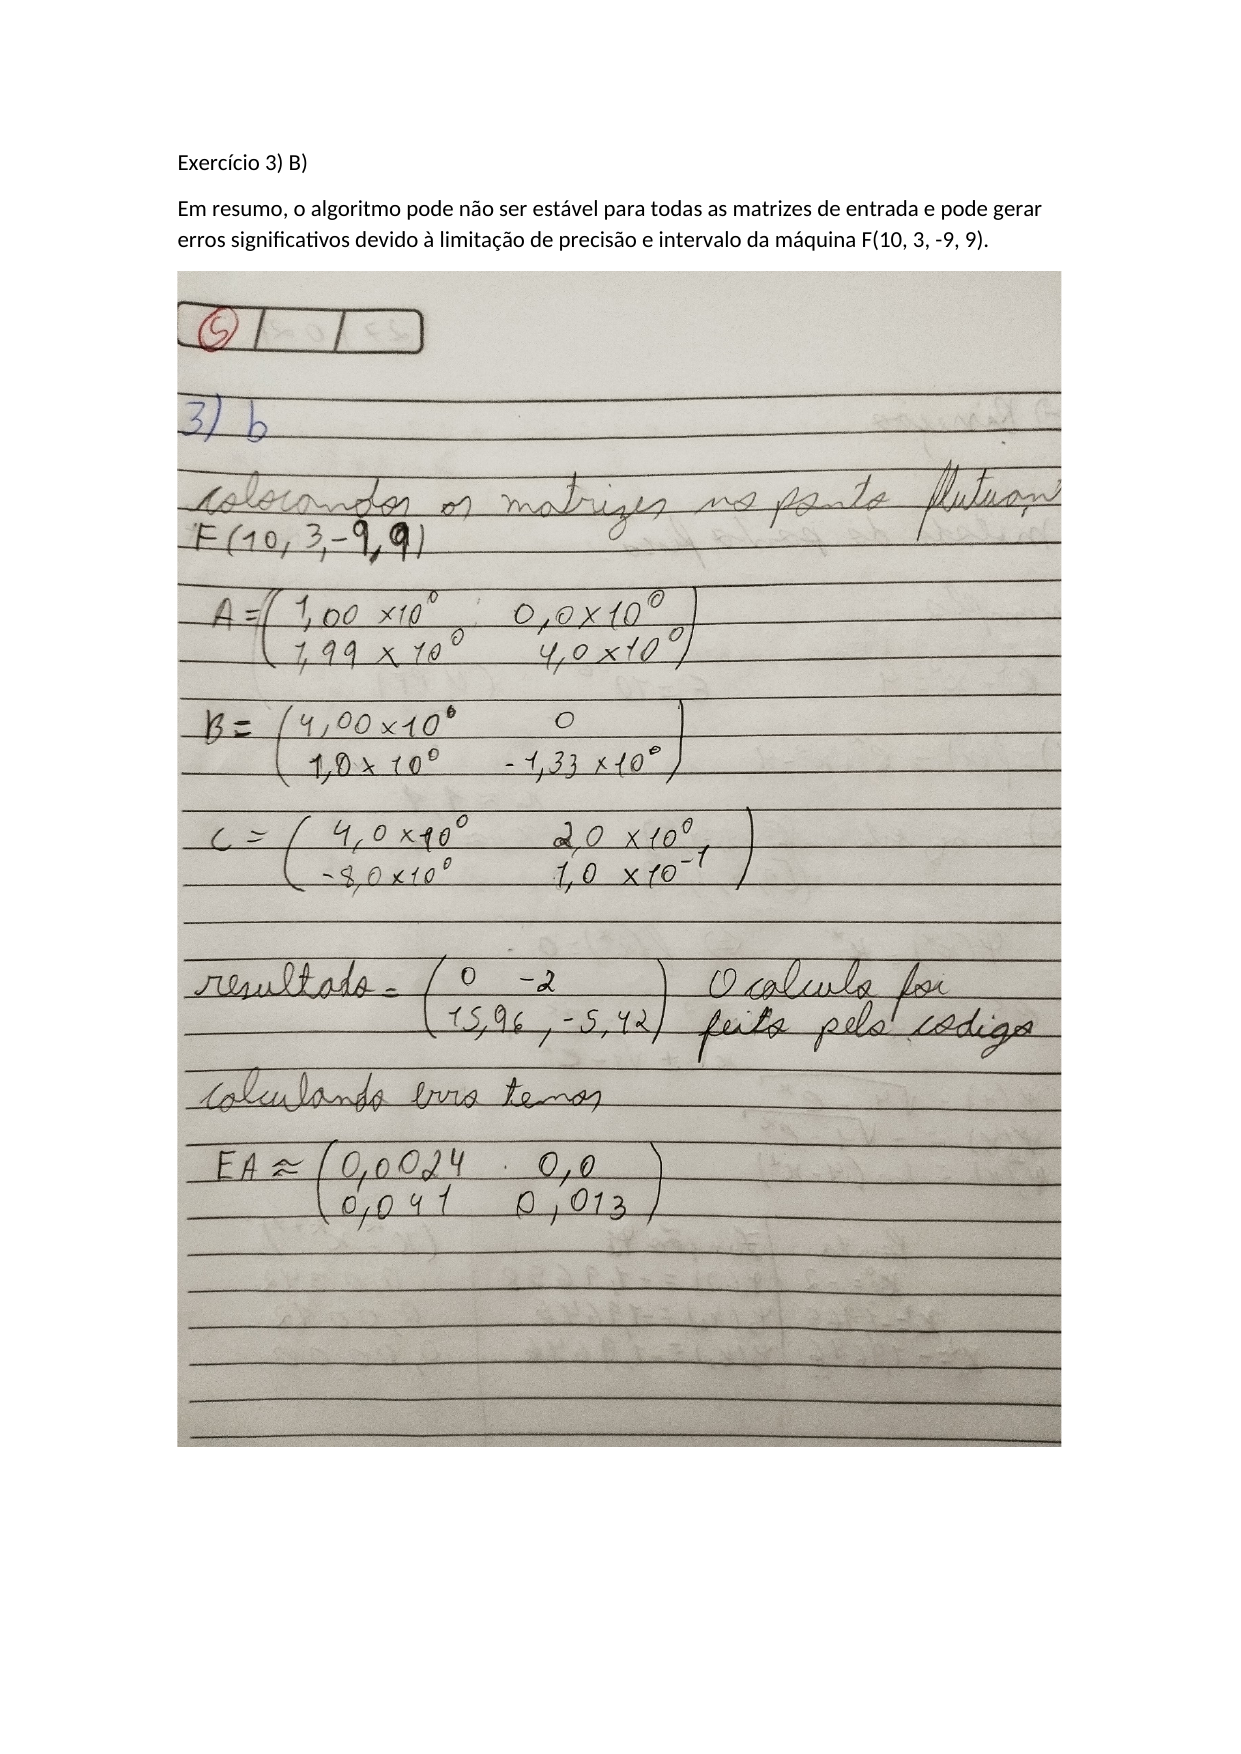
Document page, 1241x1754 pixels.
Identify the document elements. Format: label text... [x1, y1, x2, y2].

text Exercício 3) B) [177, 148, 1063, 176]
text Em resumo, o algoritmo pode não ser estável para todas as matrizes de entrada e pode gerar erros significativos devido à limitação de precisão e intervalo da máquina F(10, 3, -9, 9). [177, 194, 1063, 253]
picture [177, 271, 1062, 1447]
